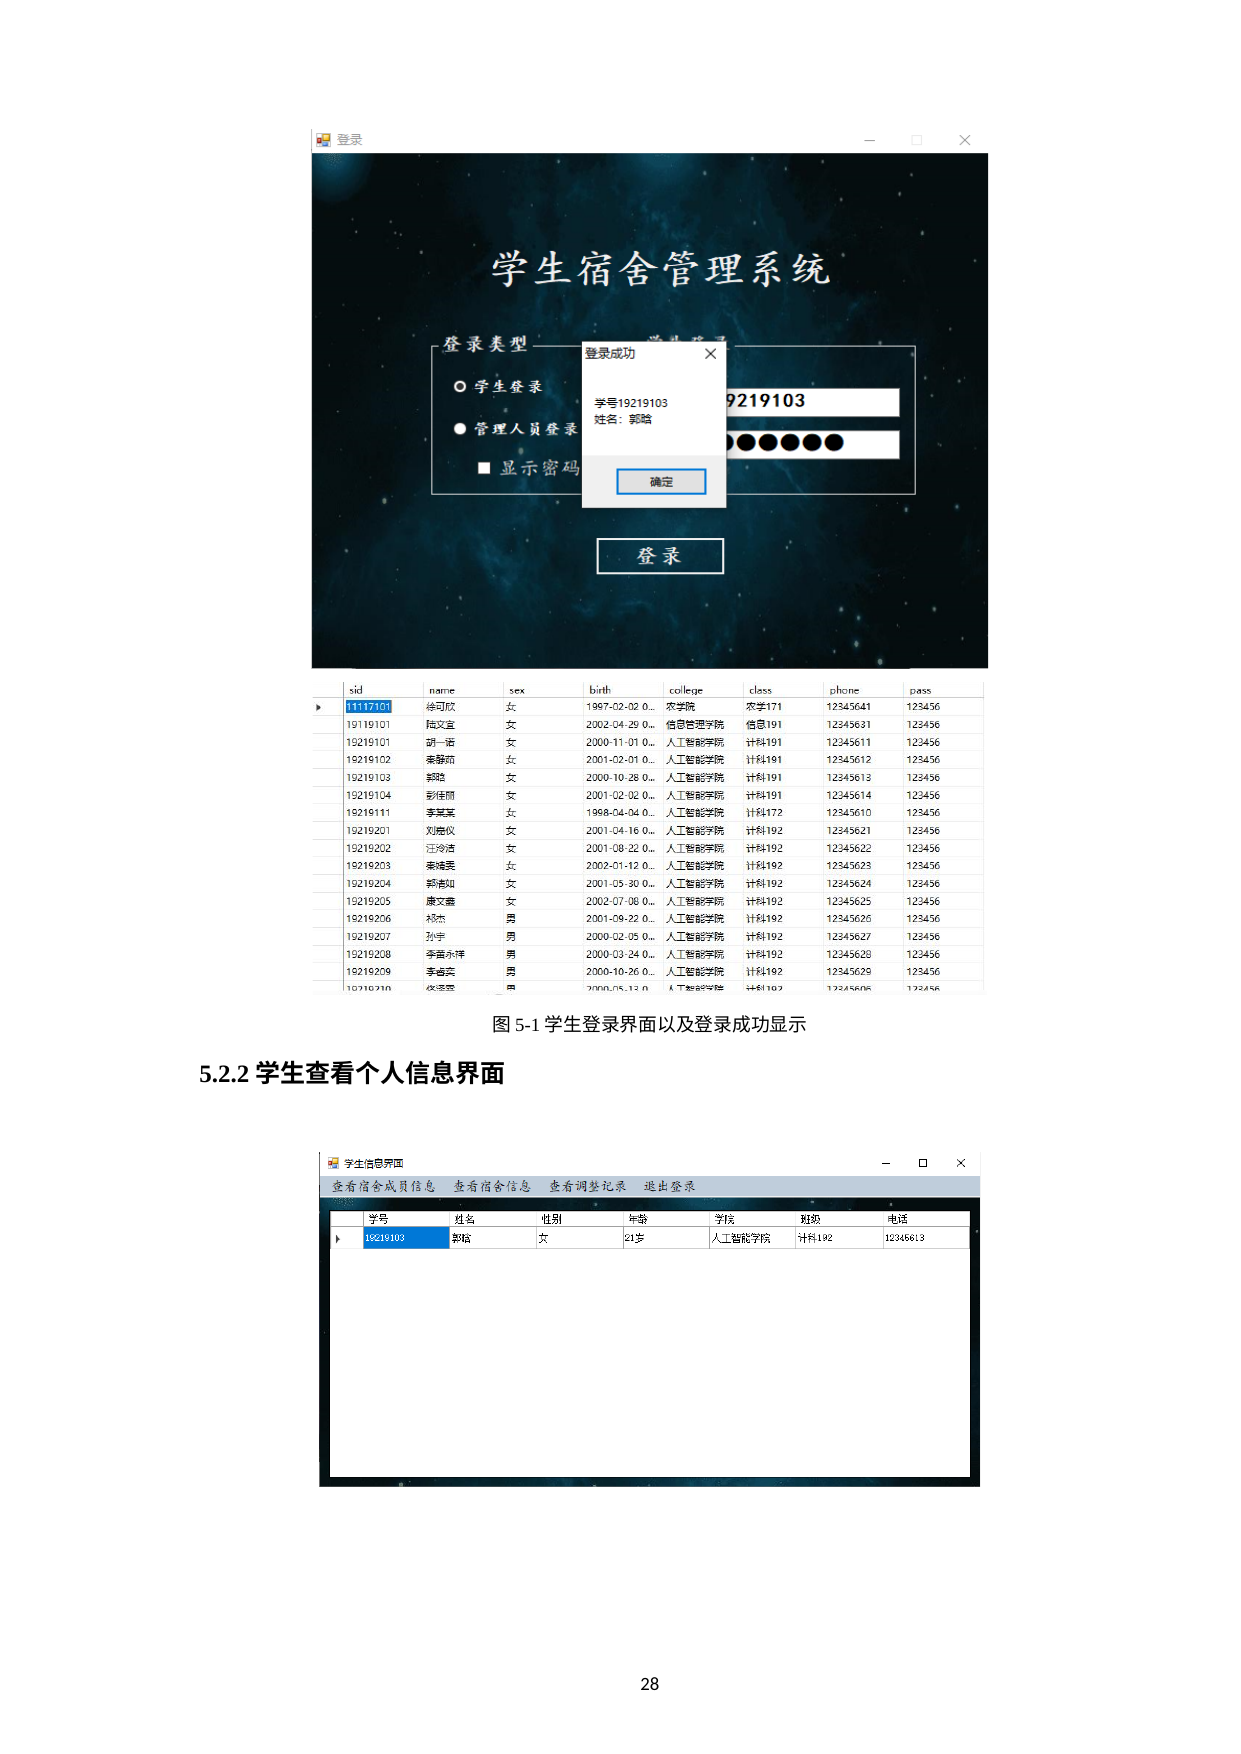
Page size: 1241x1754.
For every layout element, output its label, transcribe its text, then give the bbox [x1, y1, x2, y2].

picture [312, 682, 987, 995]
picture [319, 1152, 981, 1487]
text 5.2.2 学生查看个人信息界面 [199, 1039, 1122, 1104]
picture [311, 129, 989, 669]
text 图5-1 学生登录界面以及登录成功显示 [177, 1007, 1122, 1039]
